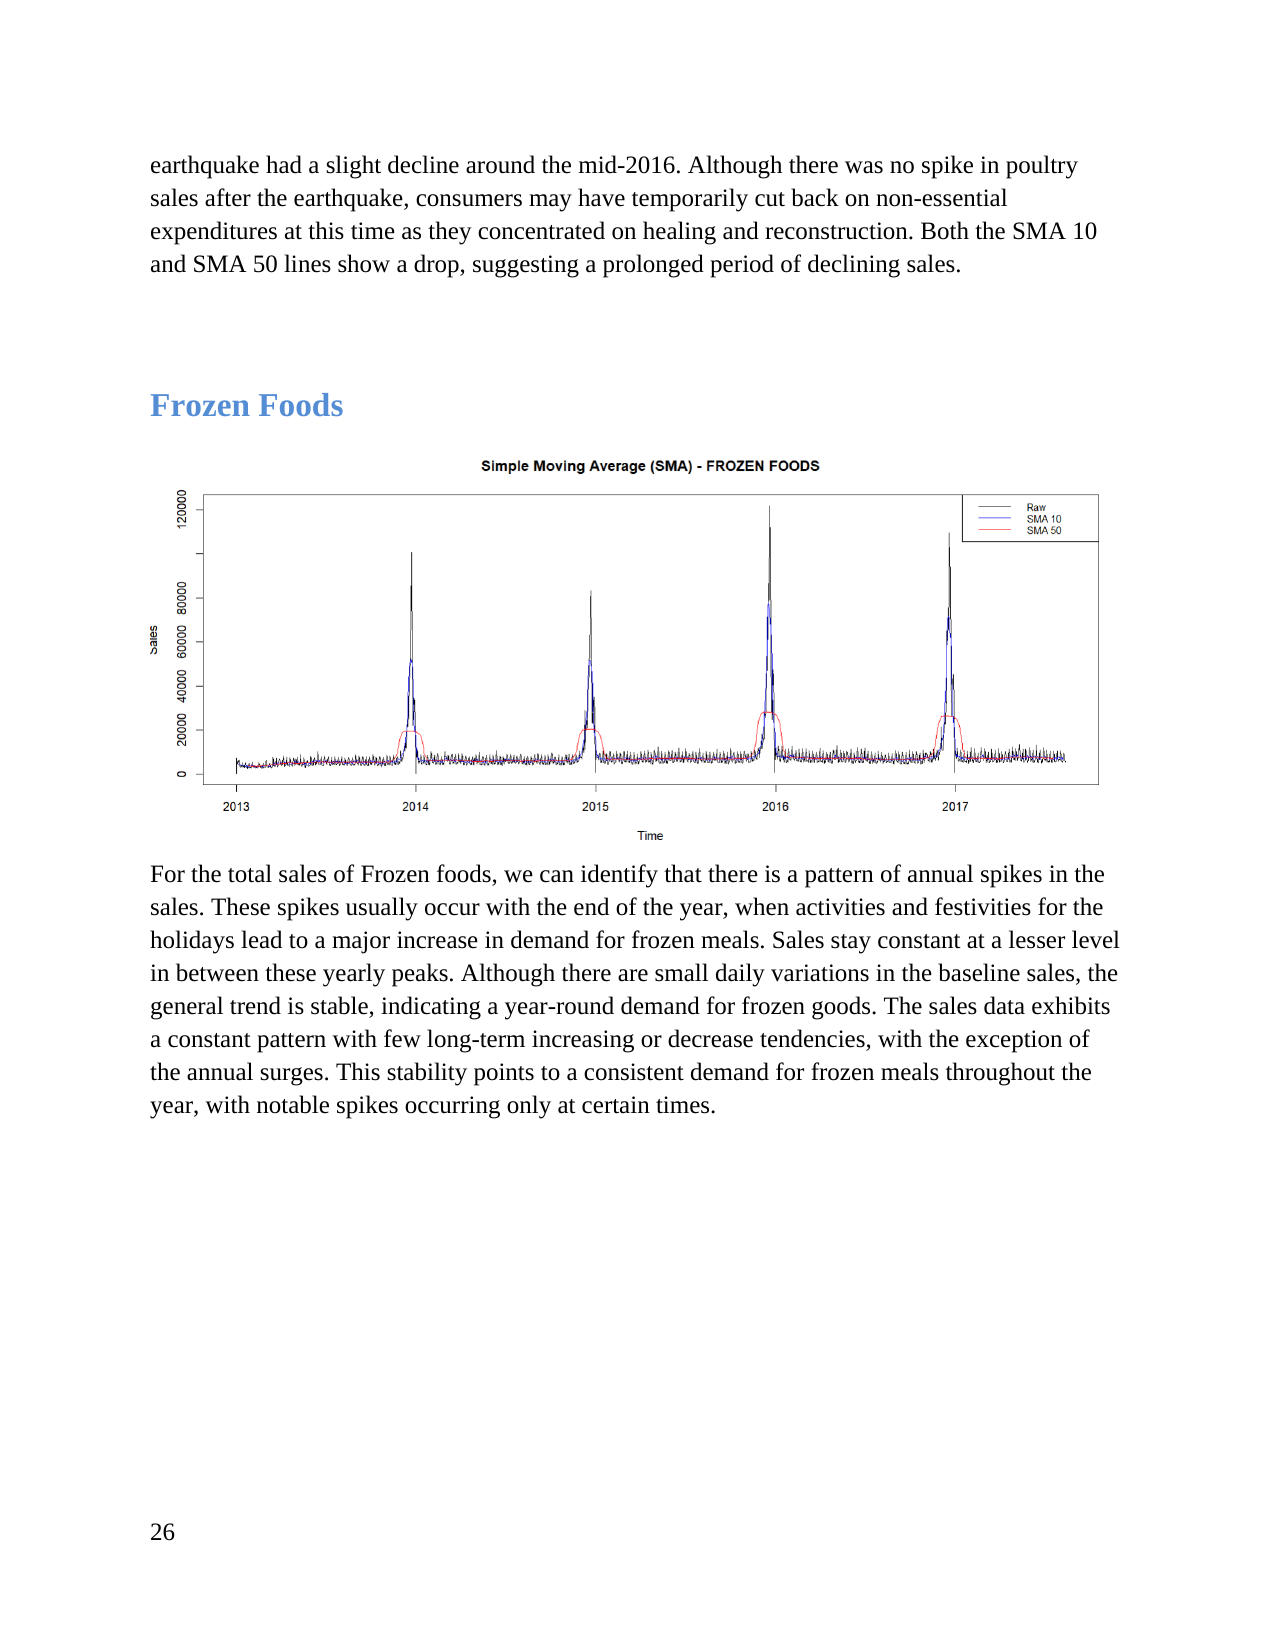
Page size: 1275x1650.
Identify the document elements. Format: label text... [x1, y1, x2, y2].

picture [150, 442, 1125, 855]
subtitle Frozen Foods [150, 386, 1125, 424]
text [150, 150, 1125, 278]
text For the total sales of Frozen foods, we can identify that there is a pattern of annual spikes in the sales. These spikes usually occur with the end of the year, when activities and festivities for the holidays lead to a major increase in demand for frozen meals. Sales stay constant at a lesser level in between these yearly peaks. Although there are small daily variations in the baseline sales, the general trend is stable, indicating a year-round demand for frozen goods. The sales data exhibits a constant pattern with few long-term increasing or decrease tendencies, with the exception of the annual surges. This stability points to a consistent demand for frozen meals throughout the year, with notable spikes occurring only at certain times. [150, 859, 1125, 1119]
